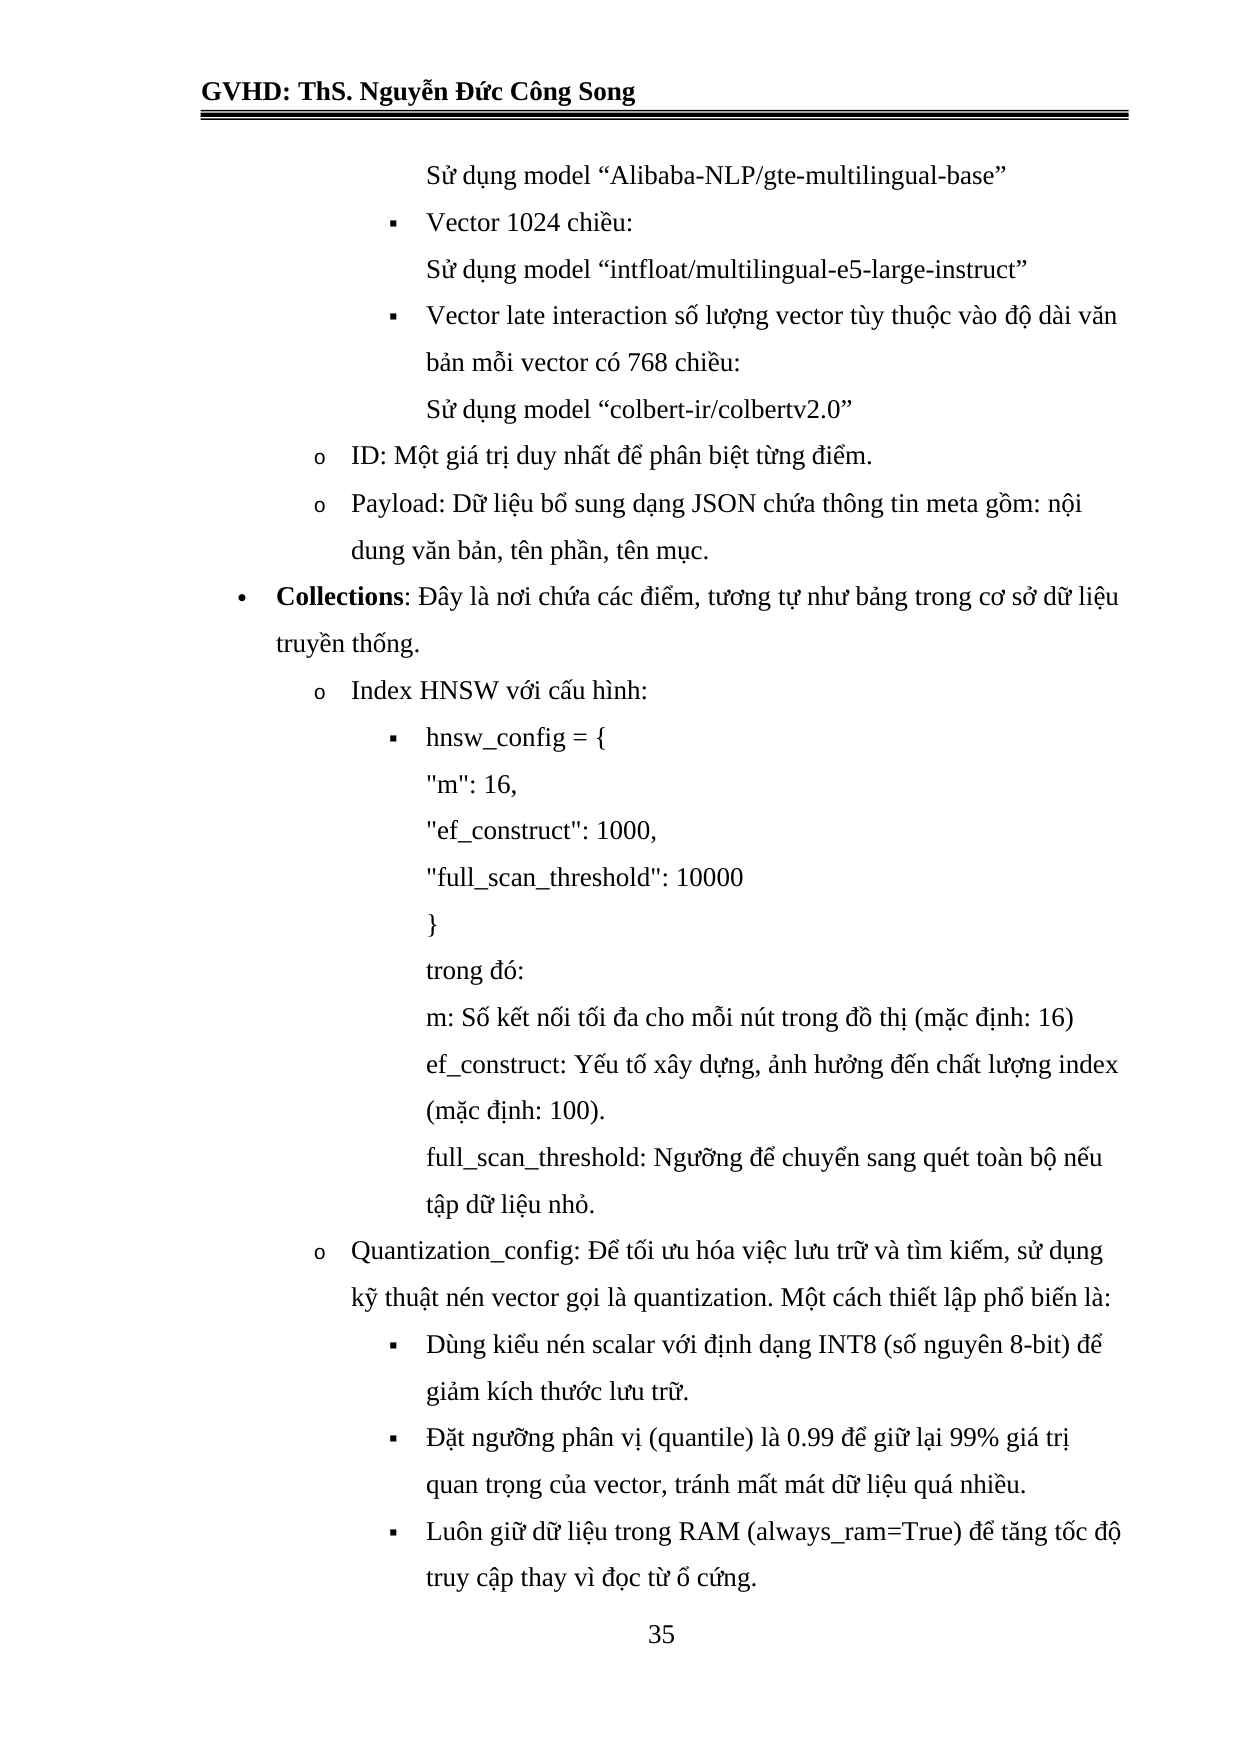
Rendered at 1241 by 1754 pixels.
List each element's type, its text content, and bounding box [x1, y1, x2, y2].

list Vector late interaction số lượng vector tùy thuộc vào độ dài văn bản mỗi vector có 768 chiều: [388, 299, 1122, 377]
list Vector 1024 chiều: [388, 206, 1122, 237]
text trong đó: [426, 954, 1122, 986]
list Luôn giữ dữ liệu trong RAM (always_ram=True) để tăng tốc độ truy cập thay vì đọc từ ổ cứng. [388, 1515, 1122, 1593]
text "full_scan_threshold": 10000 [426, 861, 1122, 892]
list Index HNSW với cấu hình: [313, 674, 1122, 705]
list hnsw_config = { [388, 721, 1122, 752]
list Quantization_config: Để tối ưu hóa việc lưu trữ và tìm kiếm, sử dụng kỹ thuật nén vector gọi là quantization. Một cách thiết lập phổ biến là: [313, 1234, 1122, 1313]
text m: Số kết nối tối đa cho mỗi nút trong đồ thị (mặc định: 16) [426, 1001, 1122, 1032]
text ef_construct: Yếu tố xây dựng, ảnh hưởng đến chất lượng index (mặc định: 100). [426, 1048, 1122, 1126]
text Sử dụng model “Alibaba-NLP/gte-multilingual-base” [426, 159, 1122, 191]
list Dùng kiểu nén scalar với định dạng INT8 (số nguyên 8-bit) để giảm kích thước lưu trữ. [388, 1328, 1122, 1406]
text } [426, 908, 1122, 939]
list Collections: Đây là nơi chứa các điểm, tương tự như bảng trong cơ sở dữ liệu truyền thống. [238, 581, 1122, 658]
list Đặt ngưỡng phân vị (quantile) là 0.99 để giữ lại 99% giá trị quan trọng của vector, tránh mất mát dữ liệu quá nhiều. [388, 1422, 1122, 1499]
text Sử dụng model “intfloat/multilingual-e5-large-instruct” [426, 253, 1122, 284]
text Sử dụng model “colbert-ir/colbertv2.0” [426, 393, 1122, 424]
text "ef_construct": 1000, [426, 814, 1122, 846]
text full_scan_threshold: Ngưỡng để chuyển sang quét toàn bộ nếu tập dữ liệu nhỏ. [426, 1141, 1122, 1219]
list Payload: Dữ liệu bổ sung dạng JSON chứa thông tin meta gồm: nội dung văn bản, tên phần, tên mục. [313, 487, 1122, 565]
text "m": 16, [426, 768, 1122, 799]
list ID: Một giá trị duy nhất để phân biệt từng điểm. [313, 439, 1122, 471]
